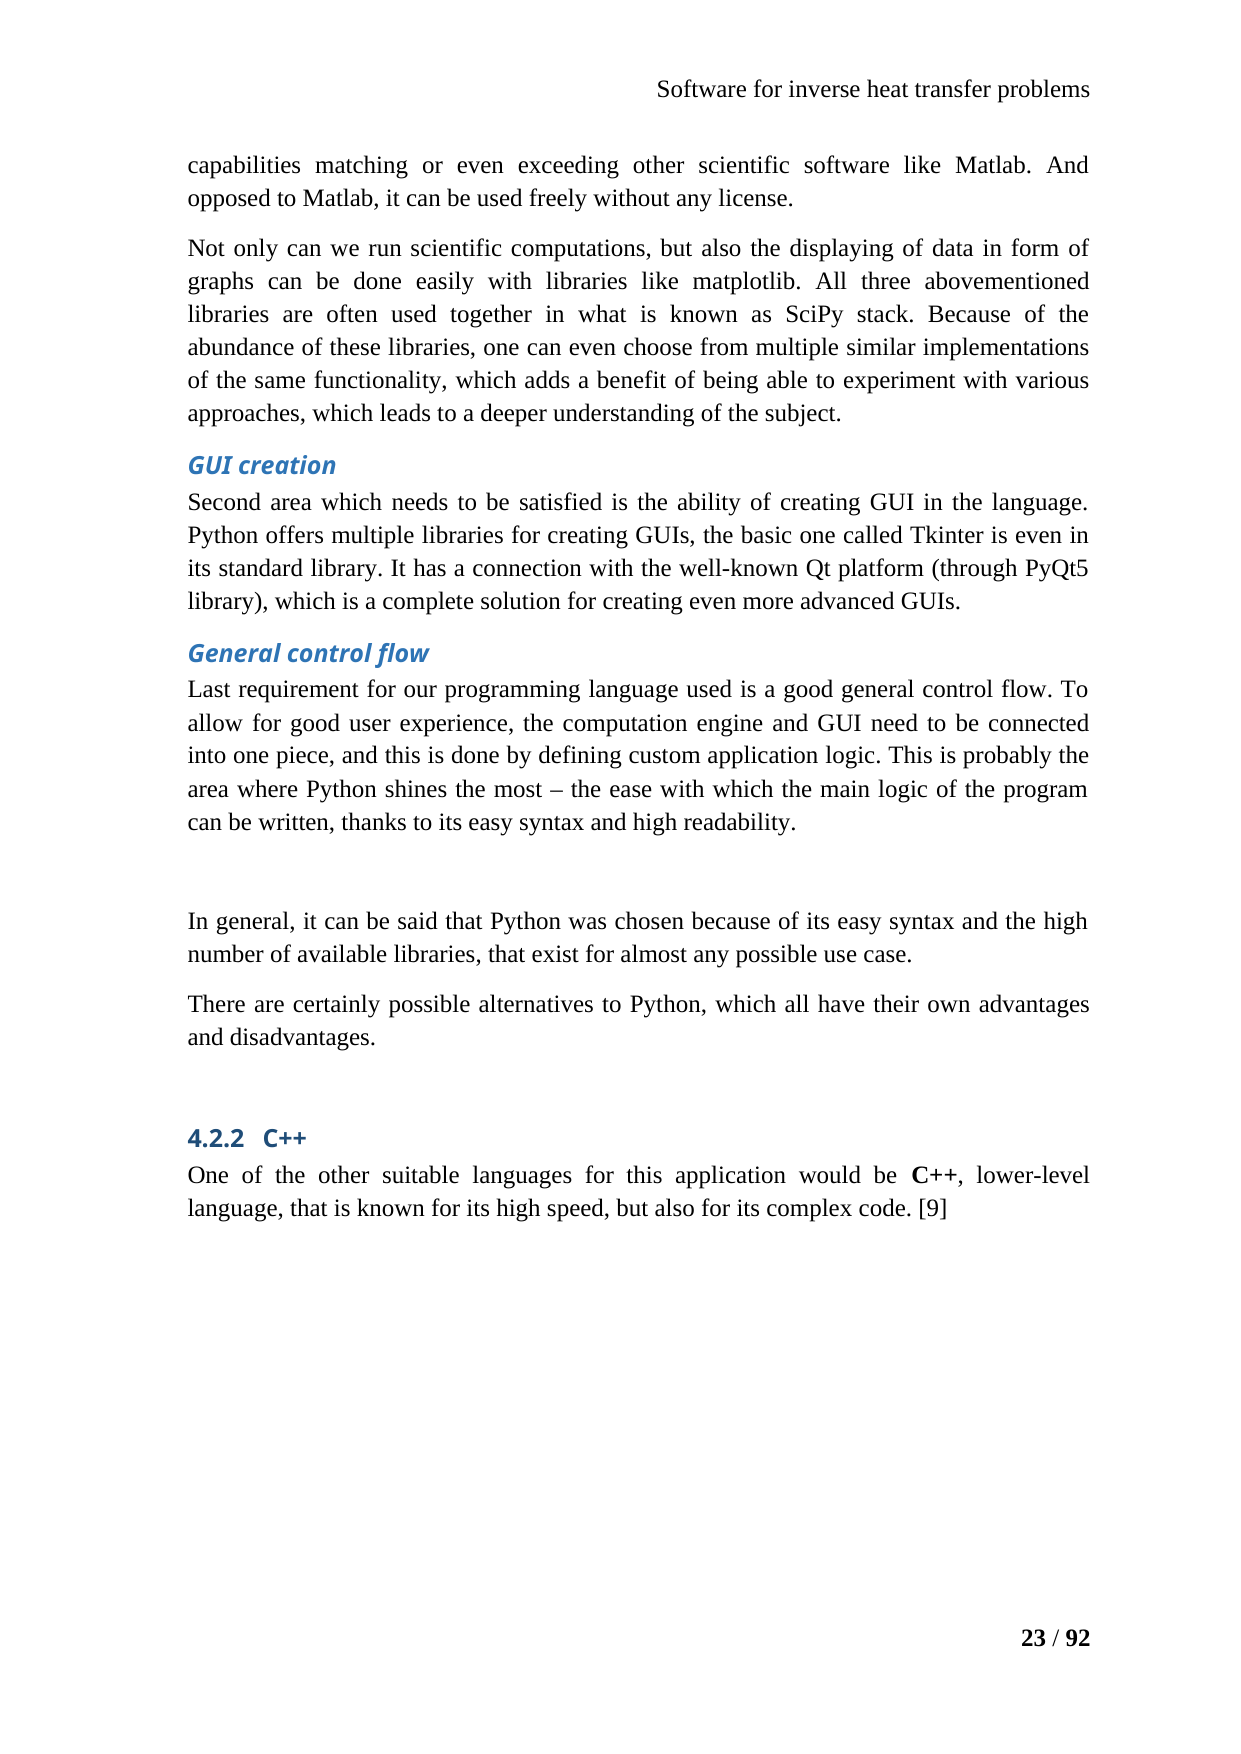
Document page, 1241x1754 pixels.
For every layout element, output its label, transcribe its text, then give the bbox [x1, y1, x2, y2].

subtitle General control flow [187, 635, 1090, 669]
text There are certainly possible alternatives to Python, which all have their own advantages and disadvantages. [187, 989, 1090, 1051]
text Not only can we run scientific computations, but also the displaying of data in form of graphs can be done easily with libraries like matplotlib. All three abovementioned libraries are often used together in what is known as SciPy stack. Because of the abundance of these libraries, one can even choose from multiple similar implementations of the same functionality, which adds a benefit of being able to experiment with various approaches, which leads to a deeper understanding of the subject. [187, 233, 1090, 427]
text In general, it can be said that Python was chosen because of its easy syntax and the high number of available libraries, that exist for almost any possible use case. [187, 906, 1090, 968]
text Second area which needs to be satisfied is the ability of creating GUI in the language. Python offers multiple libraries for creating GUIs, the basic one called Tkinter is even in its standard library. It has a connection with the well-known Qt platform (through PyQt5 library), which is a complete solution for creating even more advanced GUIs. [187, 487, 1090, 614]
subtitle C++ [187, 1121, 1090, 1155]
text One of the other suitable languages for this application would be C++, lower-level language, that is known for its high speed, but also for its complex code. [9] [187, 1160, 1090, 1222]
subtitle GUI creation [187, 447, 1090, 482]
text Last requirement for our programming language used is a good general control flow. To allow for good user experience, the computation engine and GUI need to be connected into one piece, and this is done by defining custom application logic. This is probably the area where Python shines the most – the ease with which the main logic of the program can be written, thanks to its easy syntax and high readability. [187, 674, 1090, 835]
